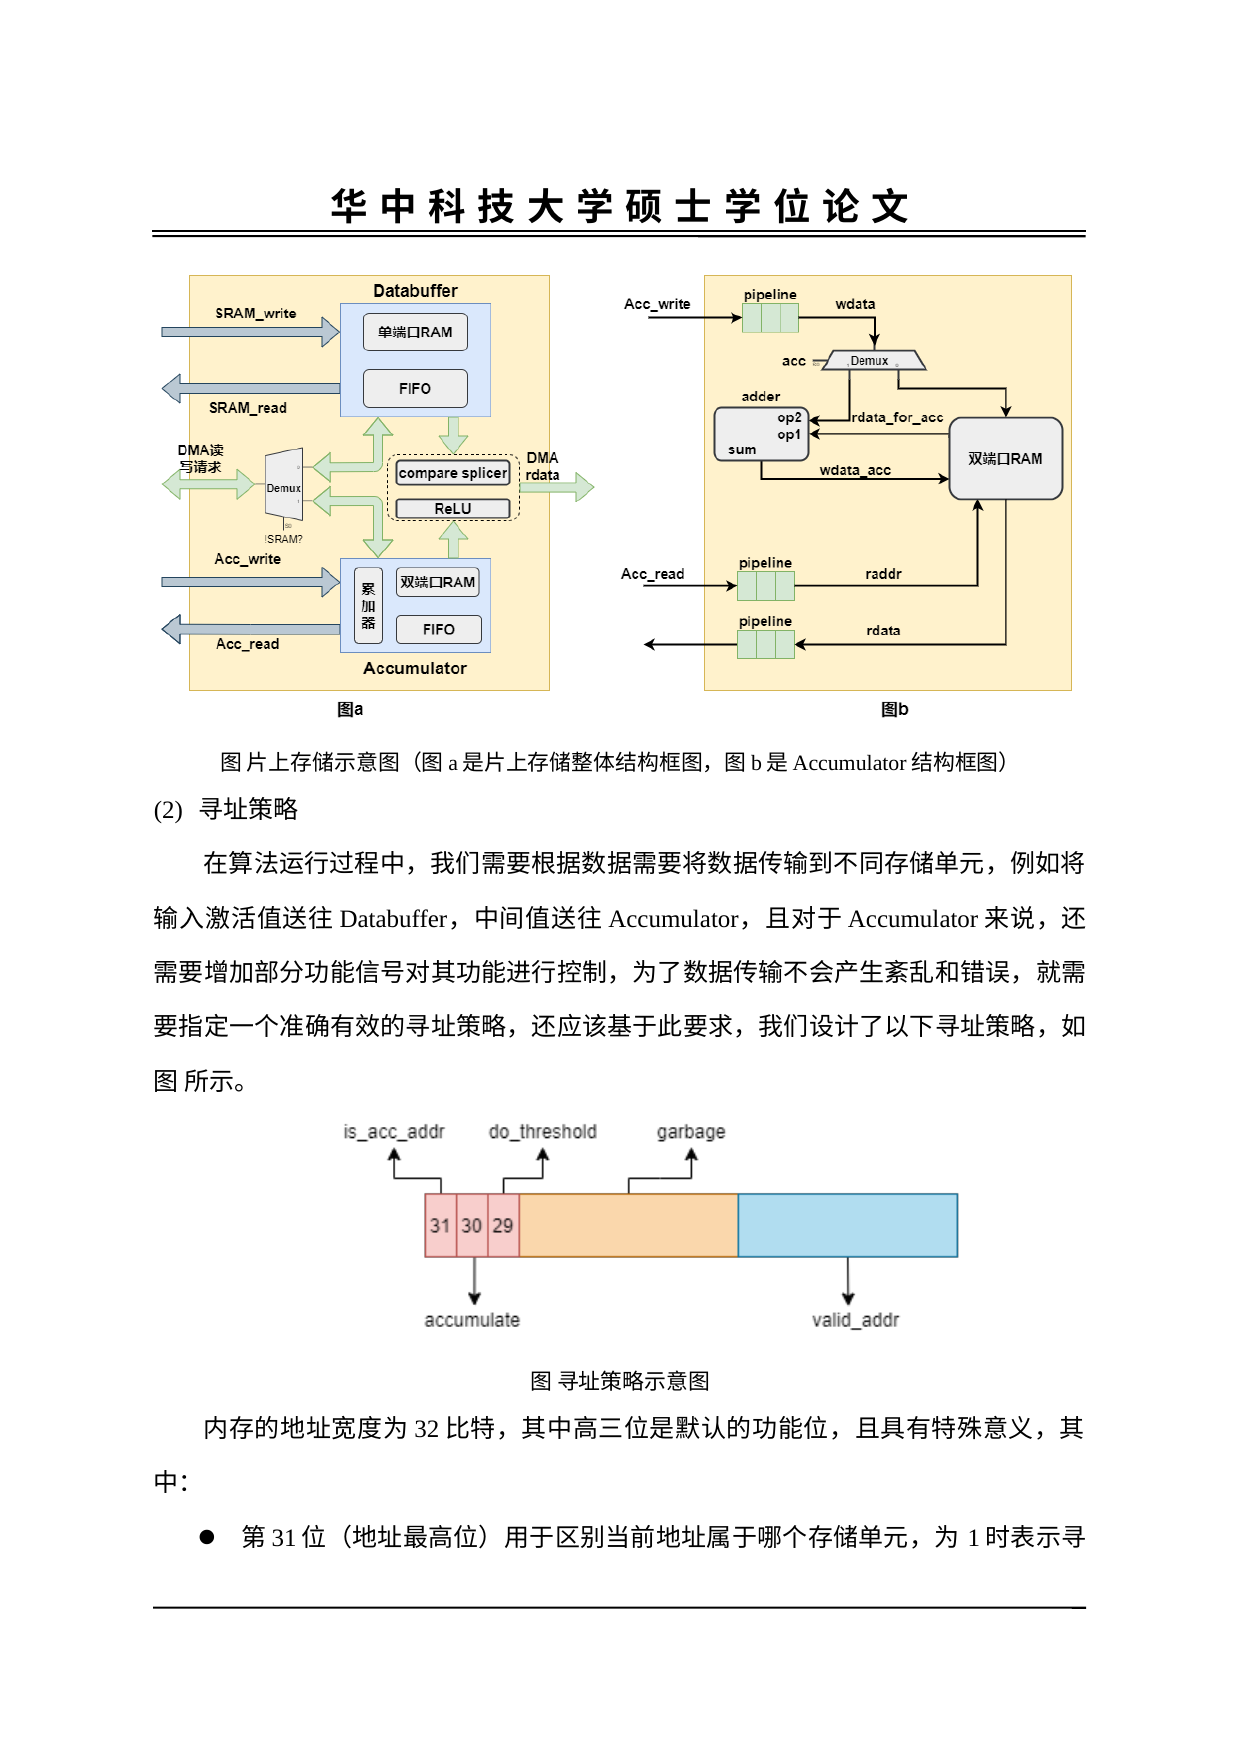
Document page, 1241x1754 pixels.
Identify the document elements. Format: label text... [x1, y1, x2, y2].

text 内存的地址宽度为32比特，其中高三位是默认的功能位，且具有特殊意义，其中： [153, 1408, 1087, 1499]
picture [153, 265, 1086, 719]
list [197, 1517, 1087, 1553]
text 图 片上存储示意图（图a是片上存储整体结构框图，图b是Accumulator结构框图） [153, 745, 1087, 777]
list 寻址策略 [153, 789, 1087, 826]
picture [331, 1115, 960, 1338]
text 图 寻址策略示意图 [153, 1364, 1087, 1396]
text 在算法运行过程中，我们需要根据数据需要将数据传输到不同存储单元，例如将输入激活值送往Databuffer，中间值送往Accumulator，且对于Accumulator来说，还需要增加部分功能信号对其功能进行控制，为了数据传输不会产生紊乱和错误，就需要指定一个准确有效的寻址策略，还应该基于此要求，我们设计了以下寻址策略，如图 所示。 [153, 844, 1087, 1097]
